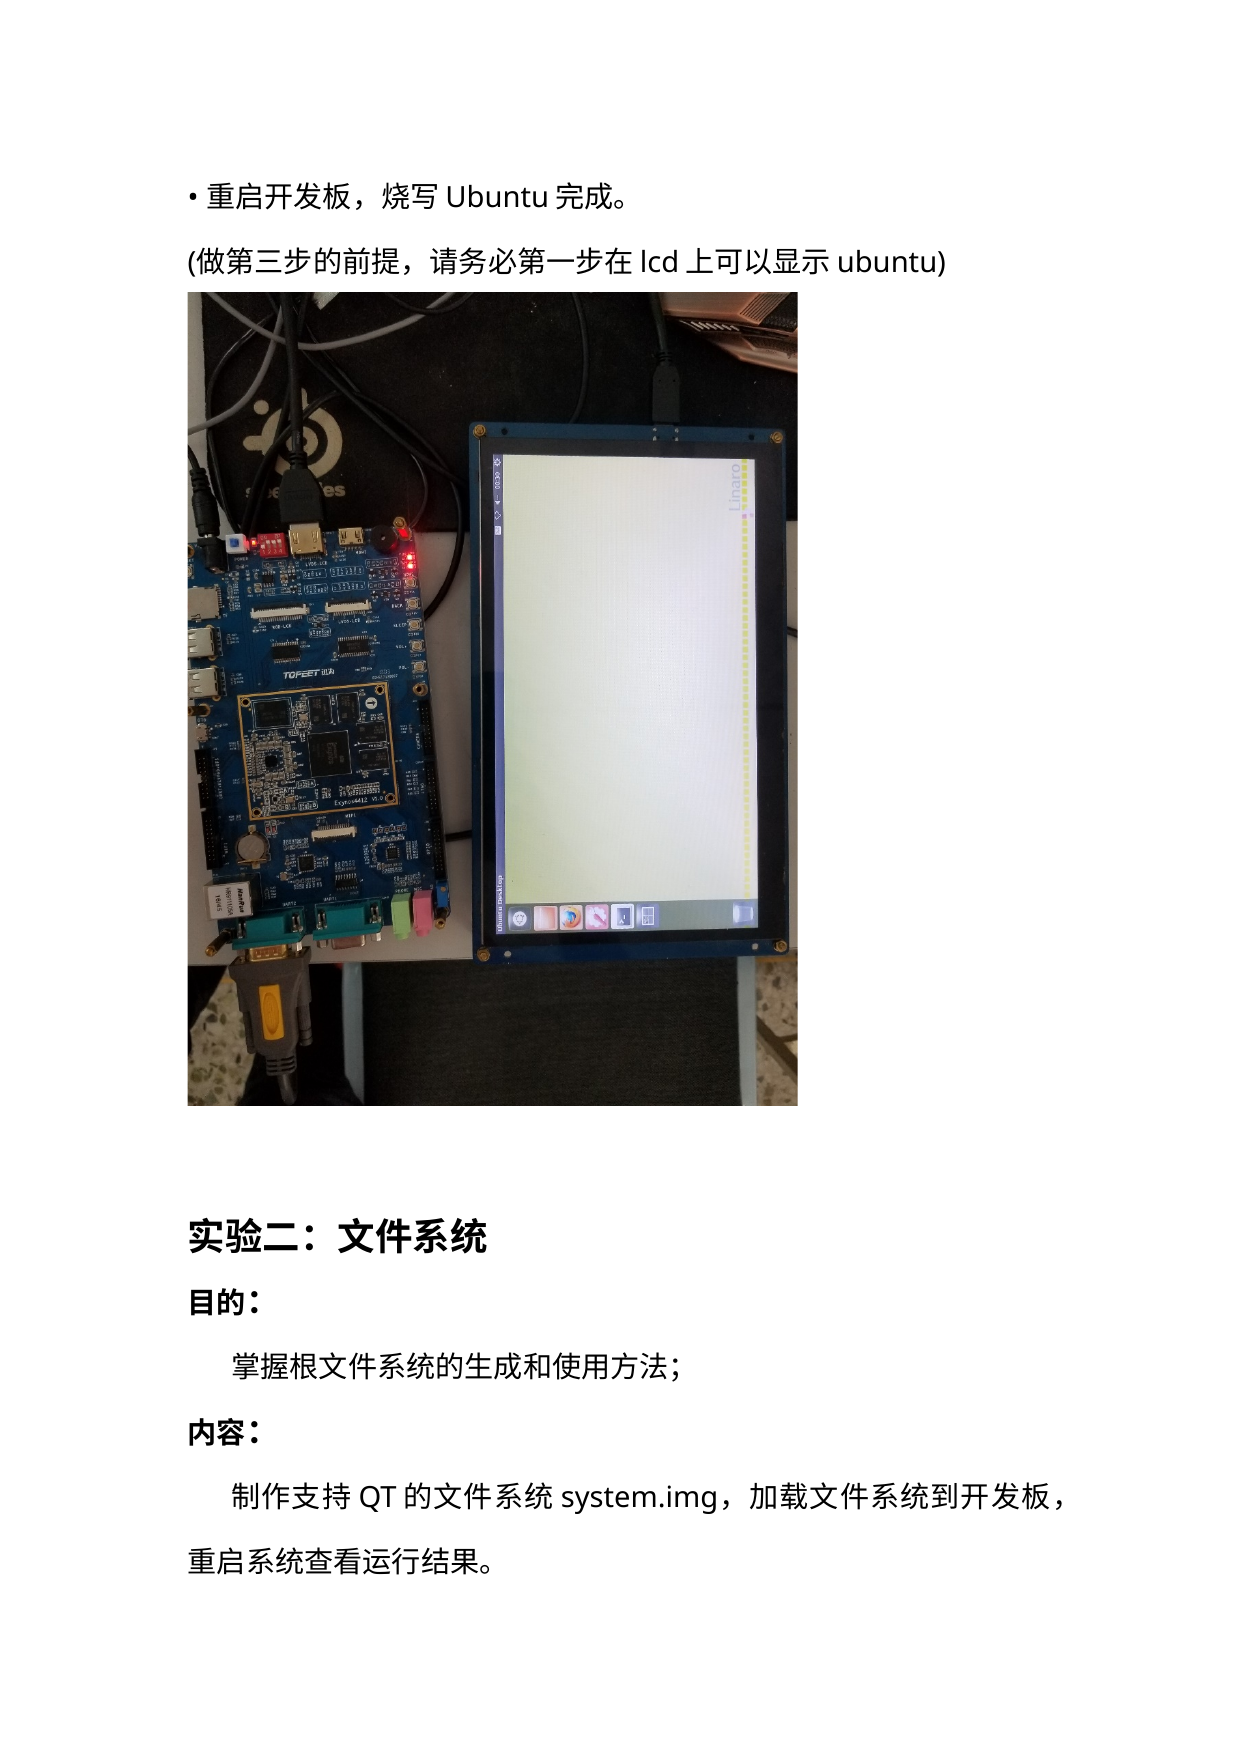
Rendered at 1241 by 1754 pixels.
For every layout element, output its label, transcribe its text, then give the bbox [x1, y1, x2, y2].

picture [187, 292, 798, 1106]
text (做第三步的前提，请务必第一步在lcd上可以显示ubuntu) [187, 227, 1053, 292]
text 目的： [187, 1267, 1053, 1332]
text 内容： [187, 1397, 1053, 1462]
text 制作支持QT的文件系统system.img，加载文件系统到开发板，重启系统查看运行结果。 [187, 1462, 1053, 1592]
text • 重启开发板，烧写Ubuntu完成。 [187, 162, 1053, 227]
text 实验二：文件系统 [187, 1202, 1053, 1267]
text 掌握根文件系统的生成和使用方法； [187, 1332, 1053, 1397]
